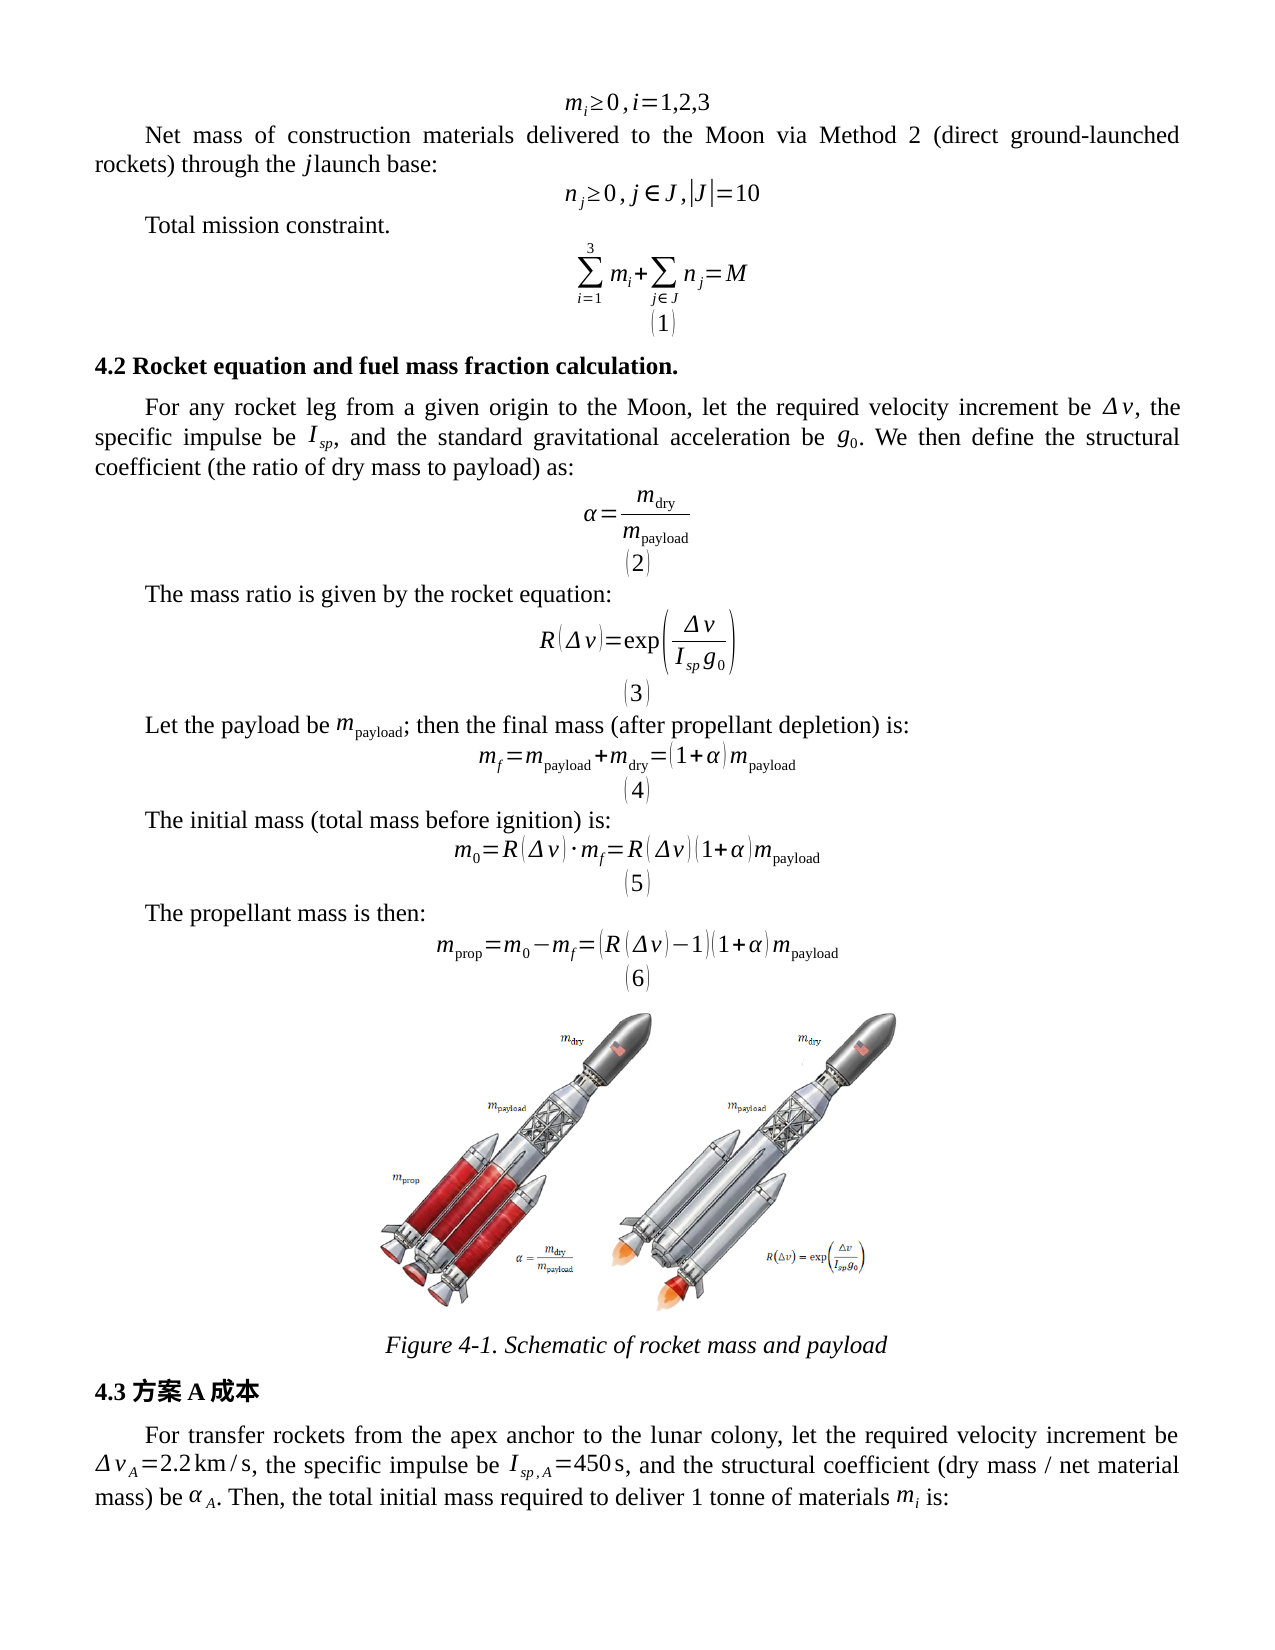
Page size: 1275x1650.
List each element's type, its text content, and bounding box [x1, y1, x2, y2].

text Total mission constraint. [94, 210, 1181, 239]
picture [356, 993, 919, 1331]
text The initial mass (total mass before ignition) is: [94, 805, 1181, 834]
text Figure 4-1. Schematic of rocket mass and payload [94, 1330, 1181, 1359]
text Net mass of construction materials delivered to the Moon via Method 2 (direct ground-launched rockets) through the launch base: [94, 120, 1181, 177]
text 4.3 方案A成本 [94, 1372, 1181, 1408]
text The propellant mass is then: [94, 898, 1181, 927]
text 4.2 Rocket equation and fuel mass fraction calculation. [94, 351, 1181, 379]
text Let the payload be ; then the final mass (after propellant depletion) is: [94, 709, 1181, 740]
text For transfer rockets from the apex anchor to the lunar colony, let the required velocity increment be , the specific impulse be , and the structural coefficient (dry mass / net material mass) be . Then, the total initial mass required to deliver 1 tonne of materials is: [94, 1420, 1181, 1512]
text The mass ratio is given by the rocket equation: [94, 579, 1181, 608]
text For any rocket leg from a given origin to the Moon, let the required velocity increment be , the specific impulse be , and the standard gravitational acceleration be . We then define the structural coefficient (the ratio of dry mass to payload) as: [94, 392, 1181, 481]
